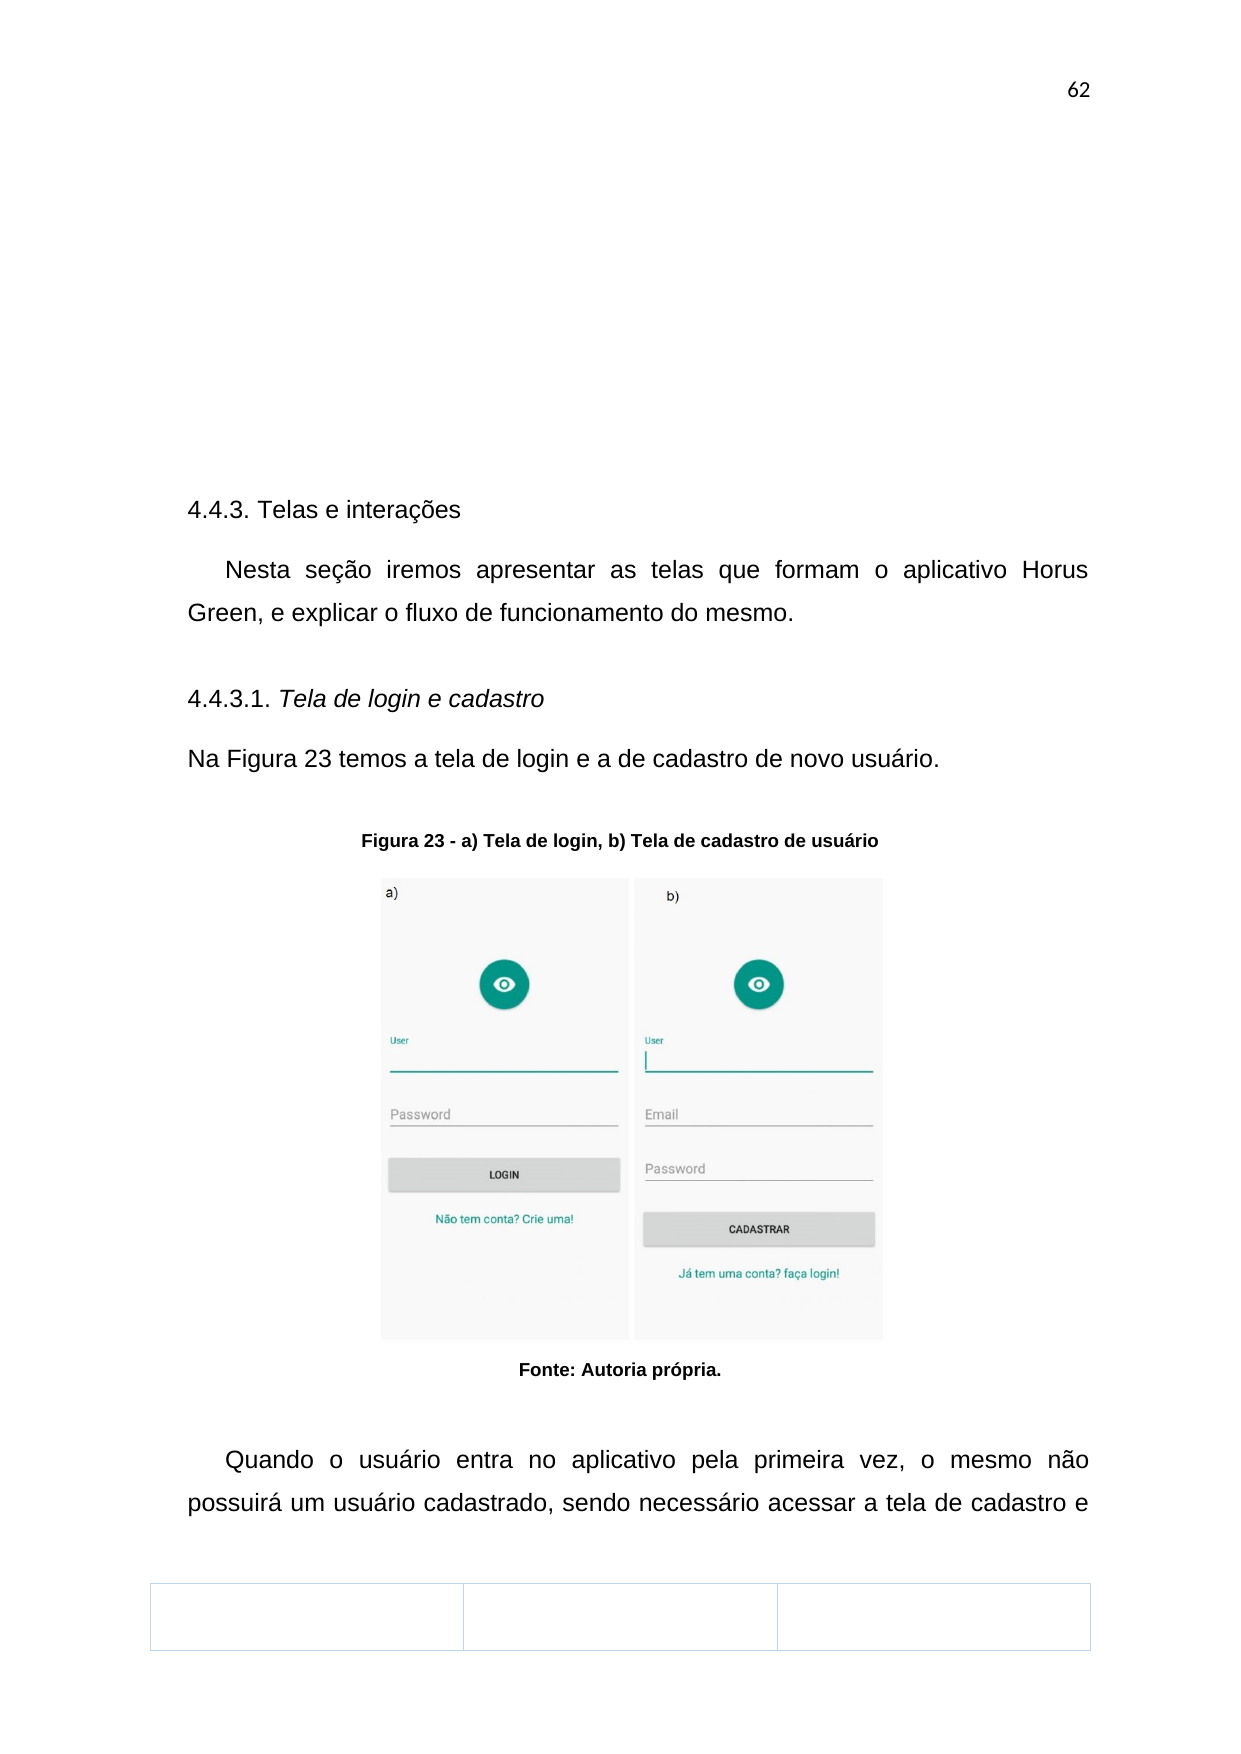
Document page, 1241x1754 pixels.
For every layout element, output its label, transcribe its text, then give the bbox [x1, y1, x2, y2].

text Nesta seção iremos apresentar as telas que formam o aplicativo Horus Green, e explicar o fluxo de funcionamento do mesmo. [187, 555, 1090, 627]
text Na Figura 23 temos a tela de login e a de cadastro de novo usuário. [150, 744, 1090, 773]
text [150, 1445, 1090, 1517]
text 4.4.3.1. Tela de login e cadastro [187, 684, 1090, 713]
picture [375, 872, 888, 1345]
text 4.4.3. Telas e interações [187, 495, 1090, 524]
text Figura 23 - a) Tela de login, b) Tela de cadastro de usuário [150, 830, 1090, 852]
text Fonte: Autoria própria. [150, 1359, 1090, 1381]
